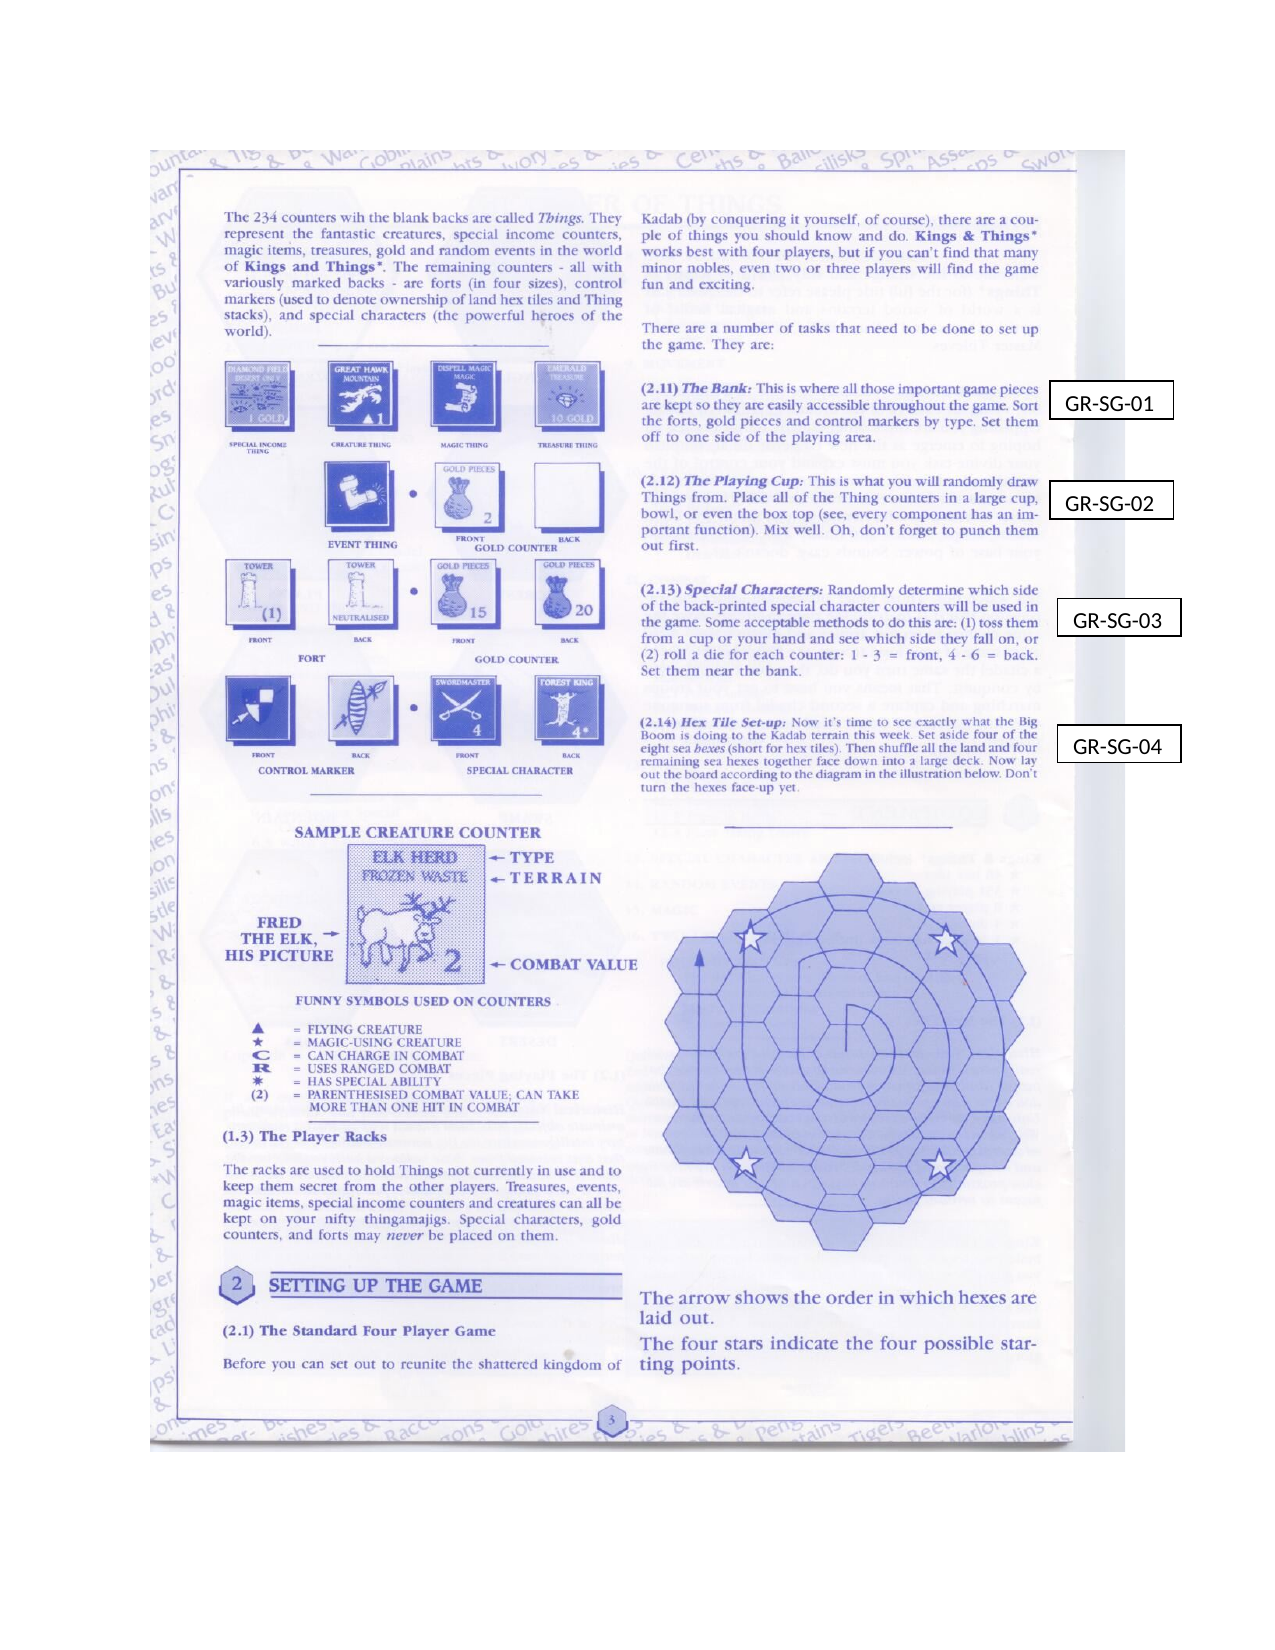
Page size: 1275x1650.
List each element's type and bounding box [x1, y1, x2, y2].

picture [150, 150, 1125, 1452]
